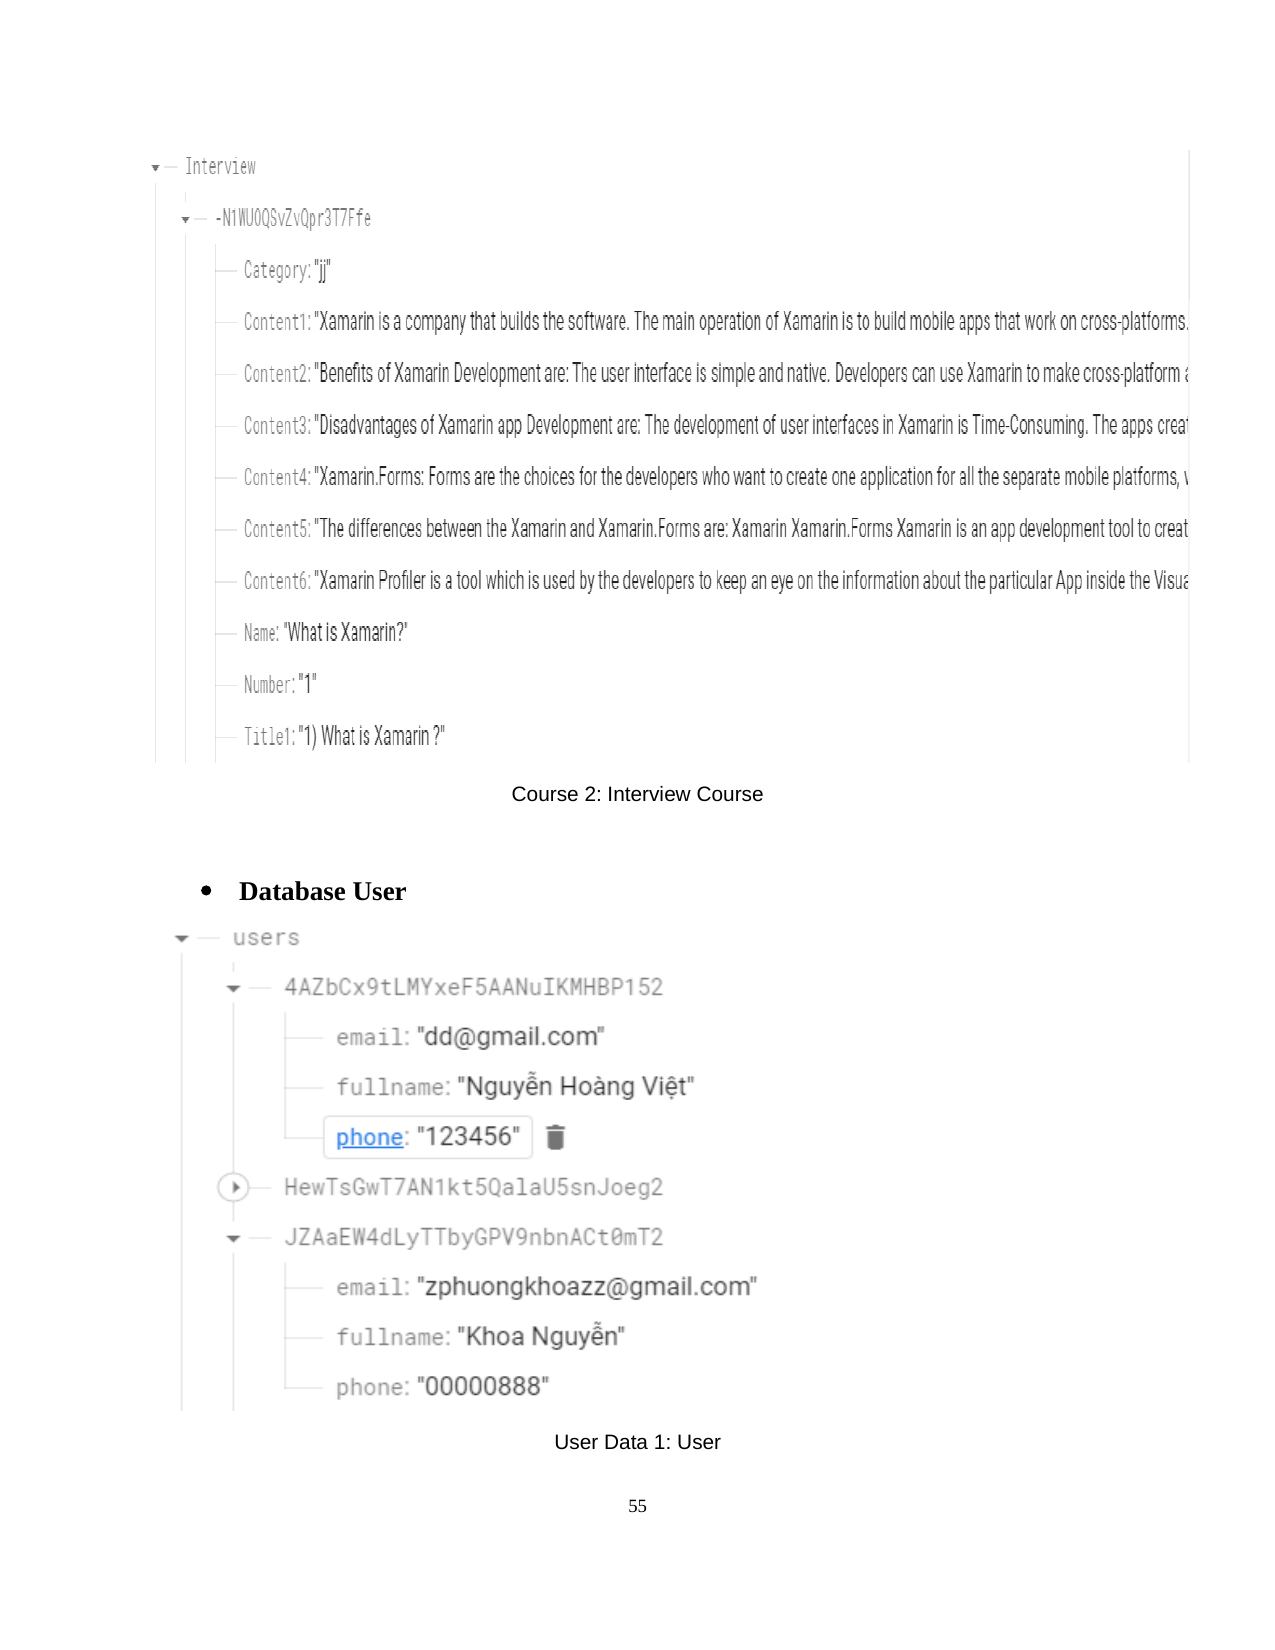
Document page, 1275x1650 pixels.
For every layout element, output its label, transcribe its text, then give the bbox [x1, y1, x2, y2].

text Course 2: Interview Course [150, 782, 1125, 806]
picture [157, 925, 1118, 1411]
list Database User [201, 875, 1125, 906]
picture [150, 150, 1190, 763]
text User Data 1: User [150, 1430, 1125, 1454]
